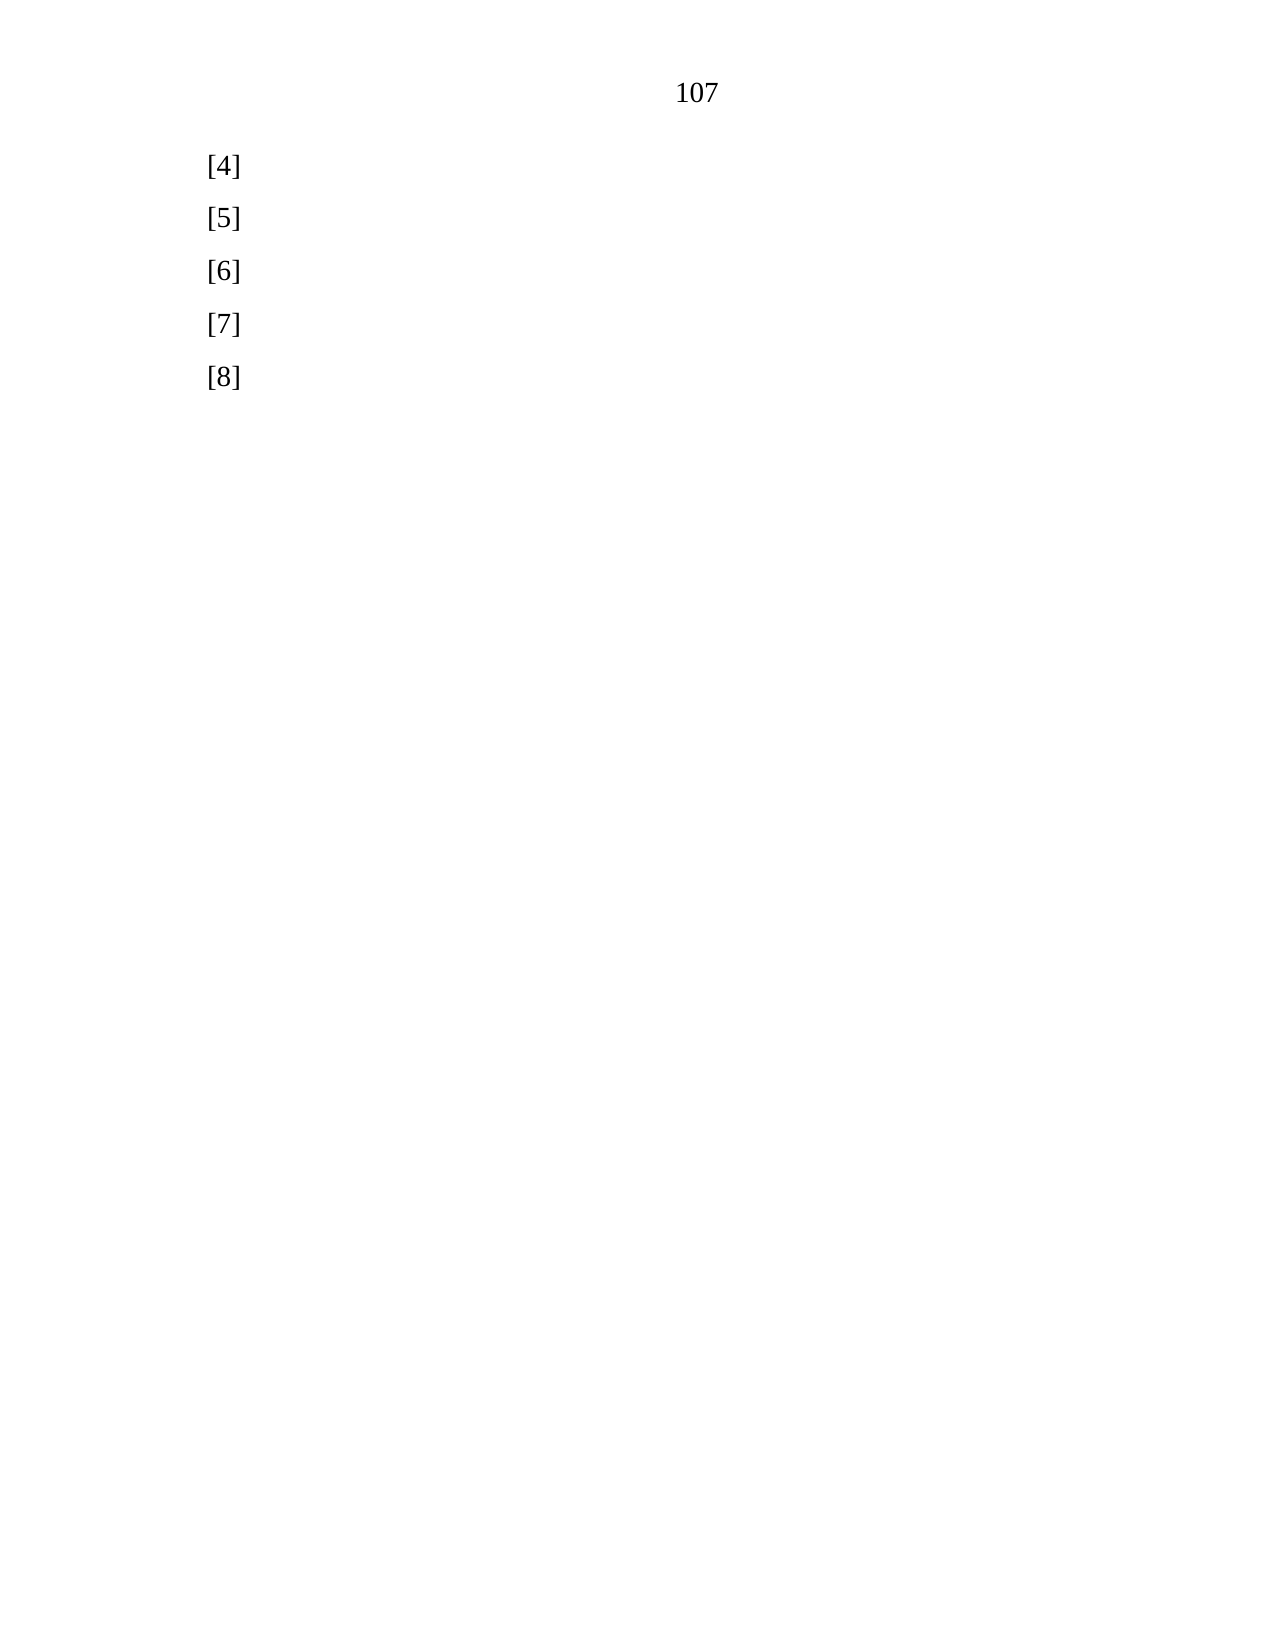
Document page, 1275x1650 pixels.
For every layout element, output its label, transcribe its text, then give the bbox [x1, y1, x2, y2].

text [4] [207, 148, 1186, 181]
text [5] [207, 201, 1186, 234]
text [7] [207, 306, 1186, 340]
text [8] [207, 359, 1186, 392]
text [6] [207, 253, 1186, 287]
